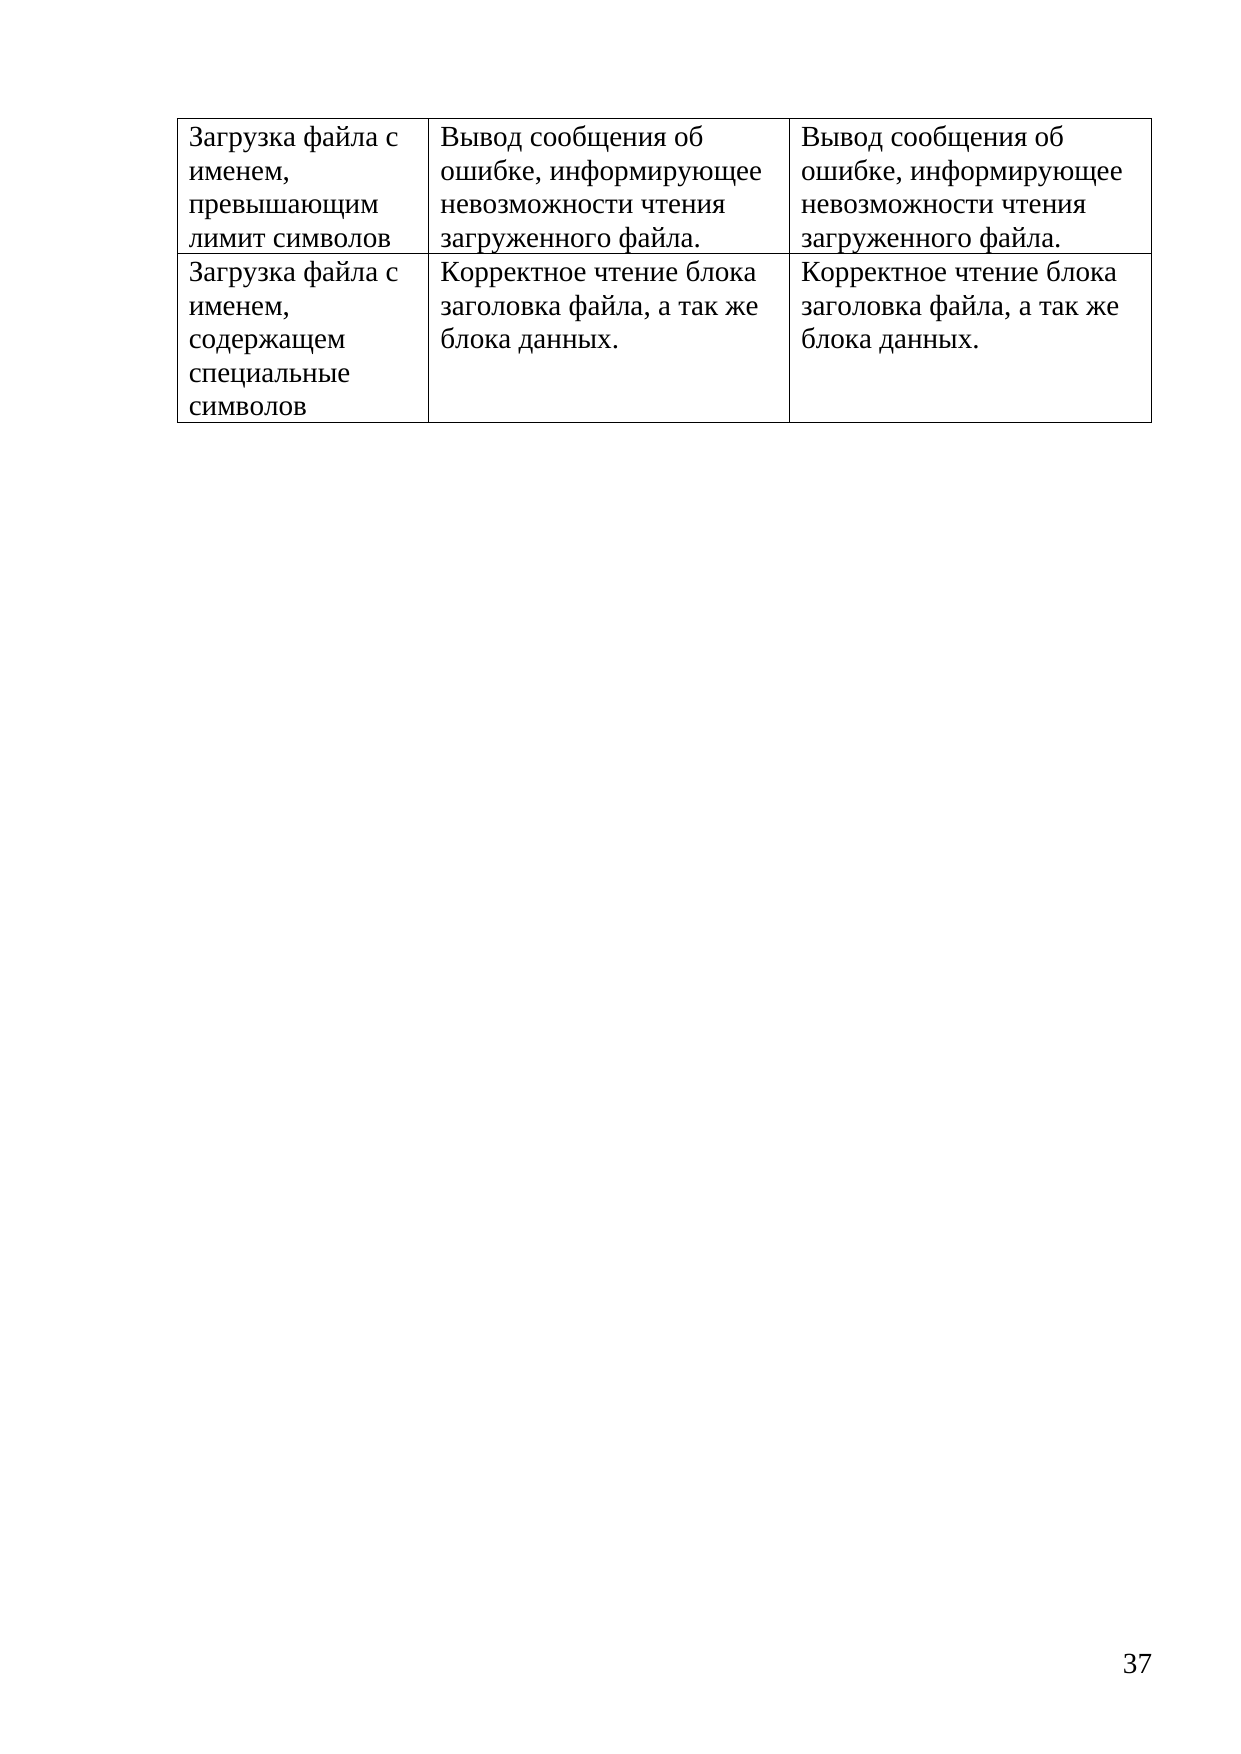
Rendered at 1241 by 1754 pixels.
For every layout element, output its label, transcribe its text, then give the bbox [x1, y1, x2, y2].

table_cell Загрузка файла с именем, содержащем специальные символов [178, 254, 428, 422]
table_cell Вывод сообщения об ошибке, информирующее невозможности чтения загруженного файла. [429, 119, 789, 253]
table_cell Вывод сообщения об ошибке, информирующее невозможности чтения загруженного файла. [790, 119, 1151, 253]
table_cell Корректное чтение блока заголовка файла, а так же блока данных. [790, 254, 1151, 422]
table_cell Загрузка файла с именем, превышающим лимит символов [178, 119, 428, 253]
table_cell Корректное чтение блока заголовка файла, а так же блока данных. [429, 254, 789, 422]
